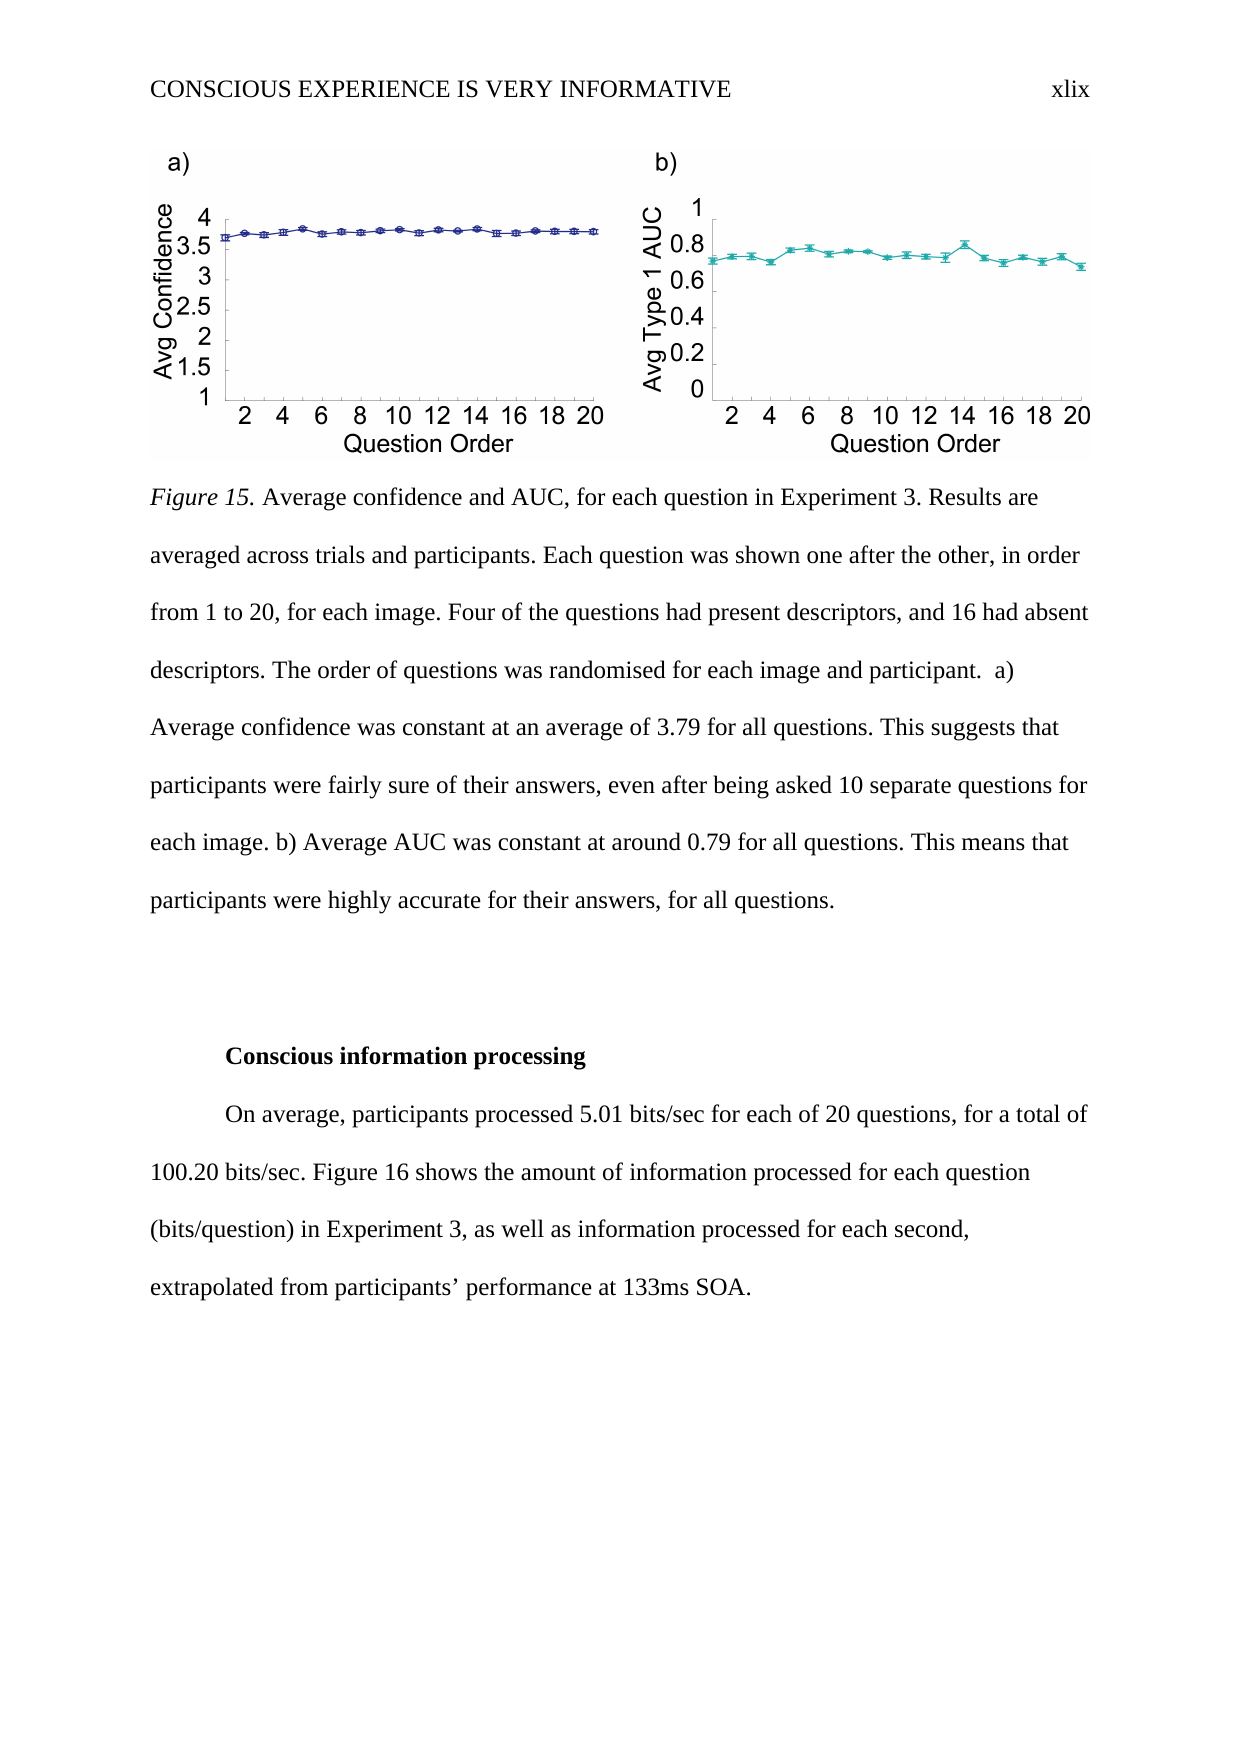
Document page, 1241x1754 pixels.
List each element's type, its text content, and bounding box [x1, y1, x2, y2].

text On average, participants processed 5.01 bits/sec for each of 20 questions, for a total of 100.20 bits/sec. Figure 16 shows the amount of information processed for each question (bits/question) in Experiment 3, as well as information processed for each second, extrapolated from participants’ performance at 133ms SOA. [150, 1099, 1090, 1300]
picture [150, 149, 1091, 462]
text Figure 15. Average confidence and AUC, for each question in Experiment 3. Results are averaged across trials and participants. Each question was shown one after the other, in order from 1 to 20, for each image. Four of the questions had present descriptors, and 16 had absent descriptors. The order of questions was randomised for each image and participant. a) Average confidence was constant at an average of 3.79 for all questions. This suggests that participants were fairly sure of their answers, even after being asked 10 separate questions for each image. b) Average AUC was constant at around 0.79 for all questions. This means that participants were highly accurate for their answers, for all questions. [150, 482, 1090, 913]
text Conscious information processing [150, 1041, 1090, 1070]
